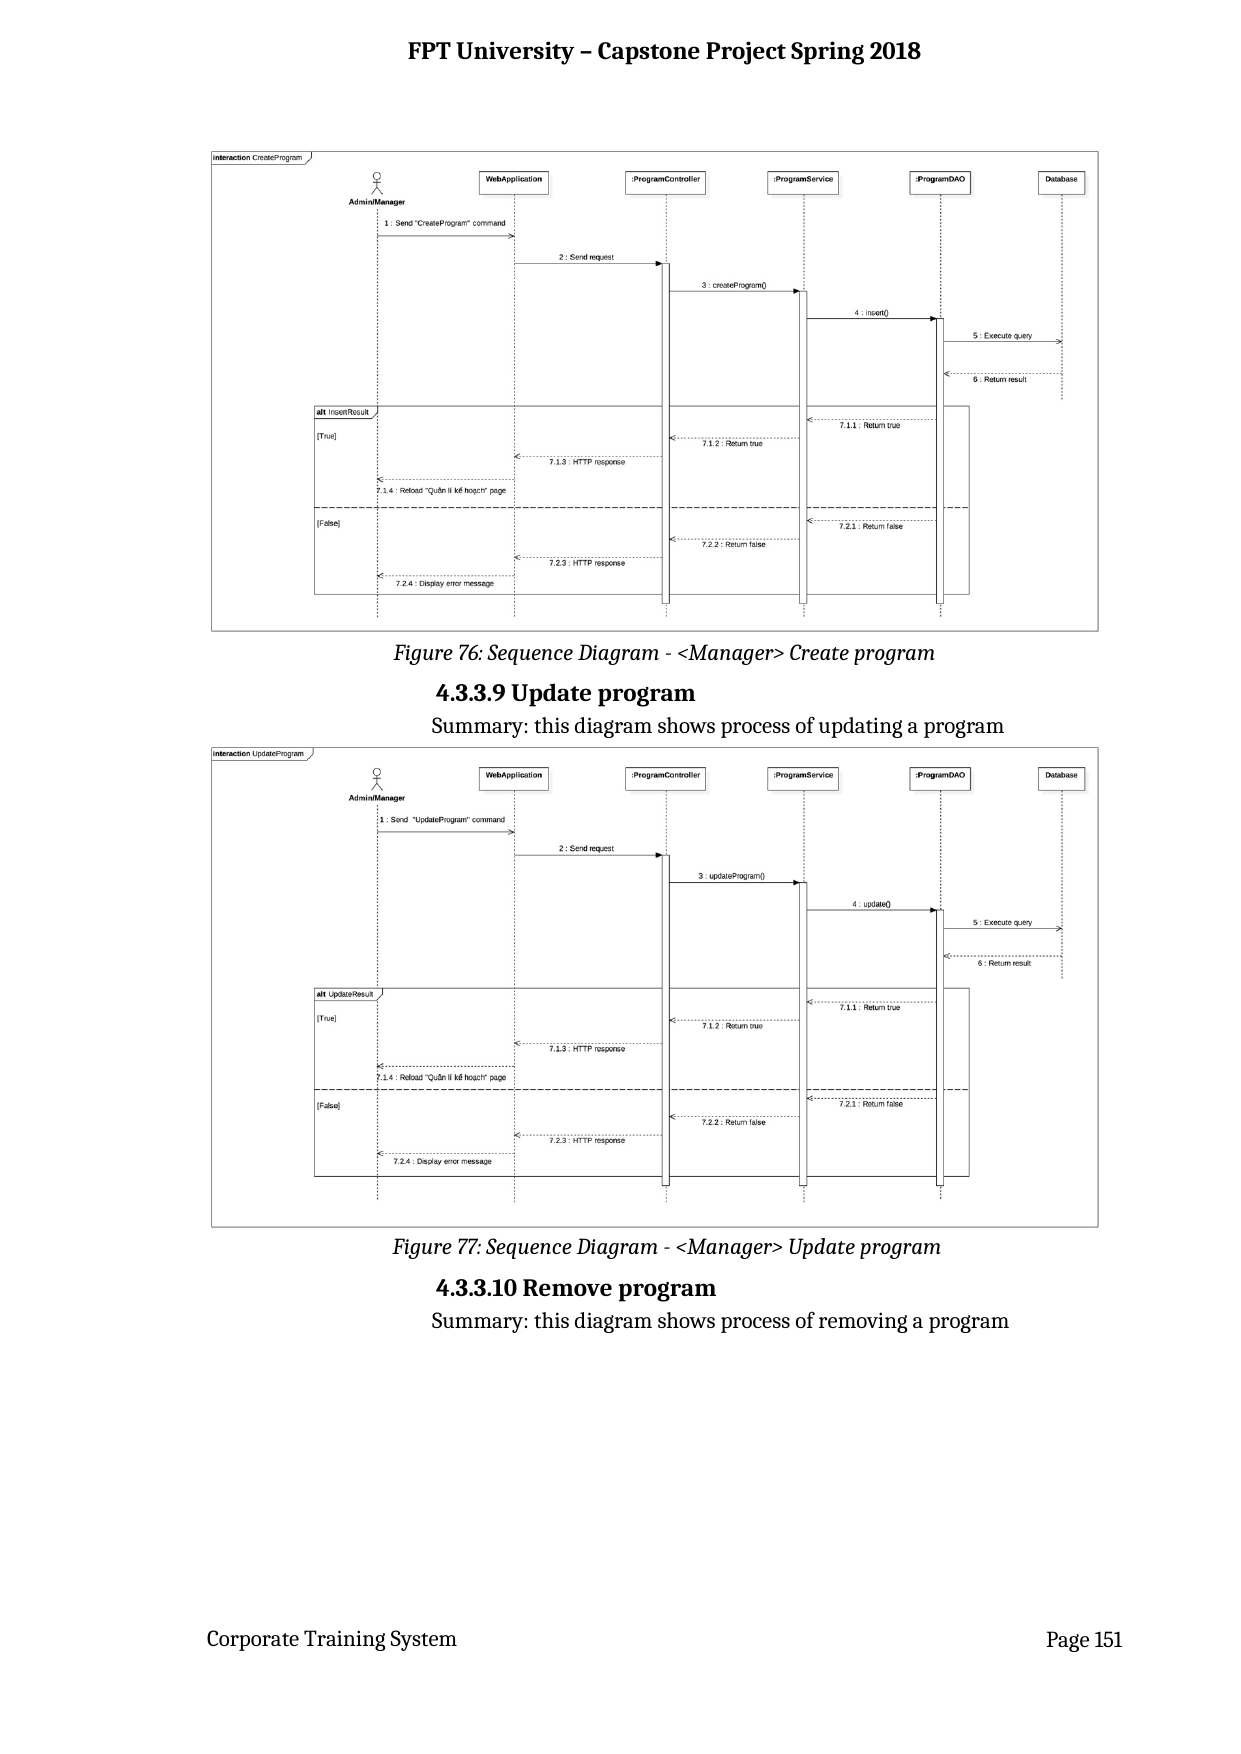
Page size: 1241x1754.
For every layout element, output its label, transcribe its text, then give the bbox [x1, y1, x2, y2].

picture [207, 743, 1122, 1231]
picture [207, 147, 1122, 636]
subtitle 4.3.3.9 Update program [436, 679, 1124, 708]
text Figure 76: Sequence Diagram - <Manager> Create program [207, 640, 1122, 666]
text Figure 77: Sequence Diagram - <Manager> Update program [207, 1234, 1122, 1261]
text Summary: this diagram shows process of updating a program [432, 713, 1122, 739]
subtitle 4.3.3.10 Remove program [436, 1274, 1124, 1302]
text Summary: this diagram shows process of removing a program [432, 1308, 1122, 1334]
